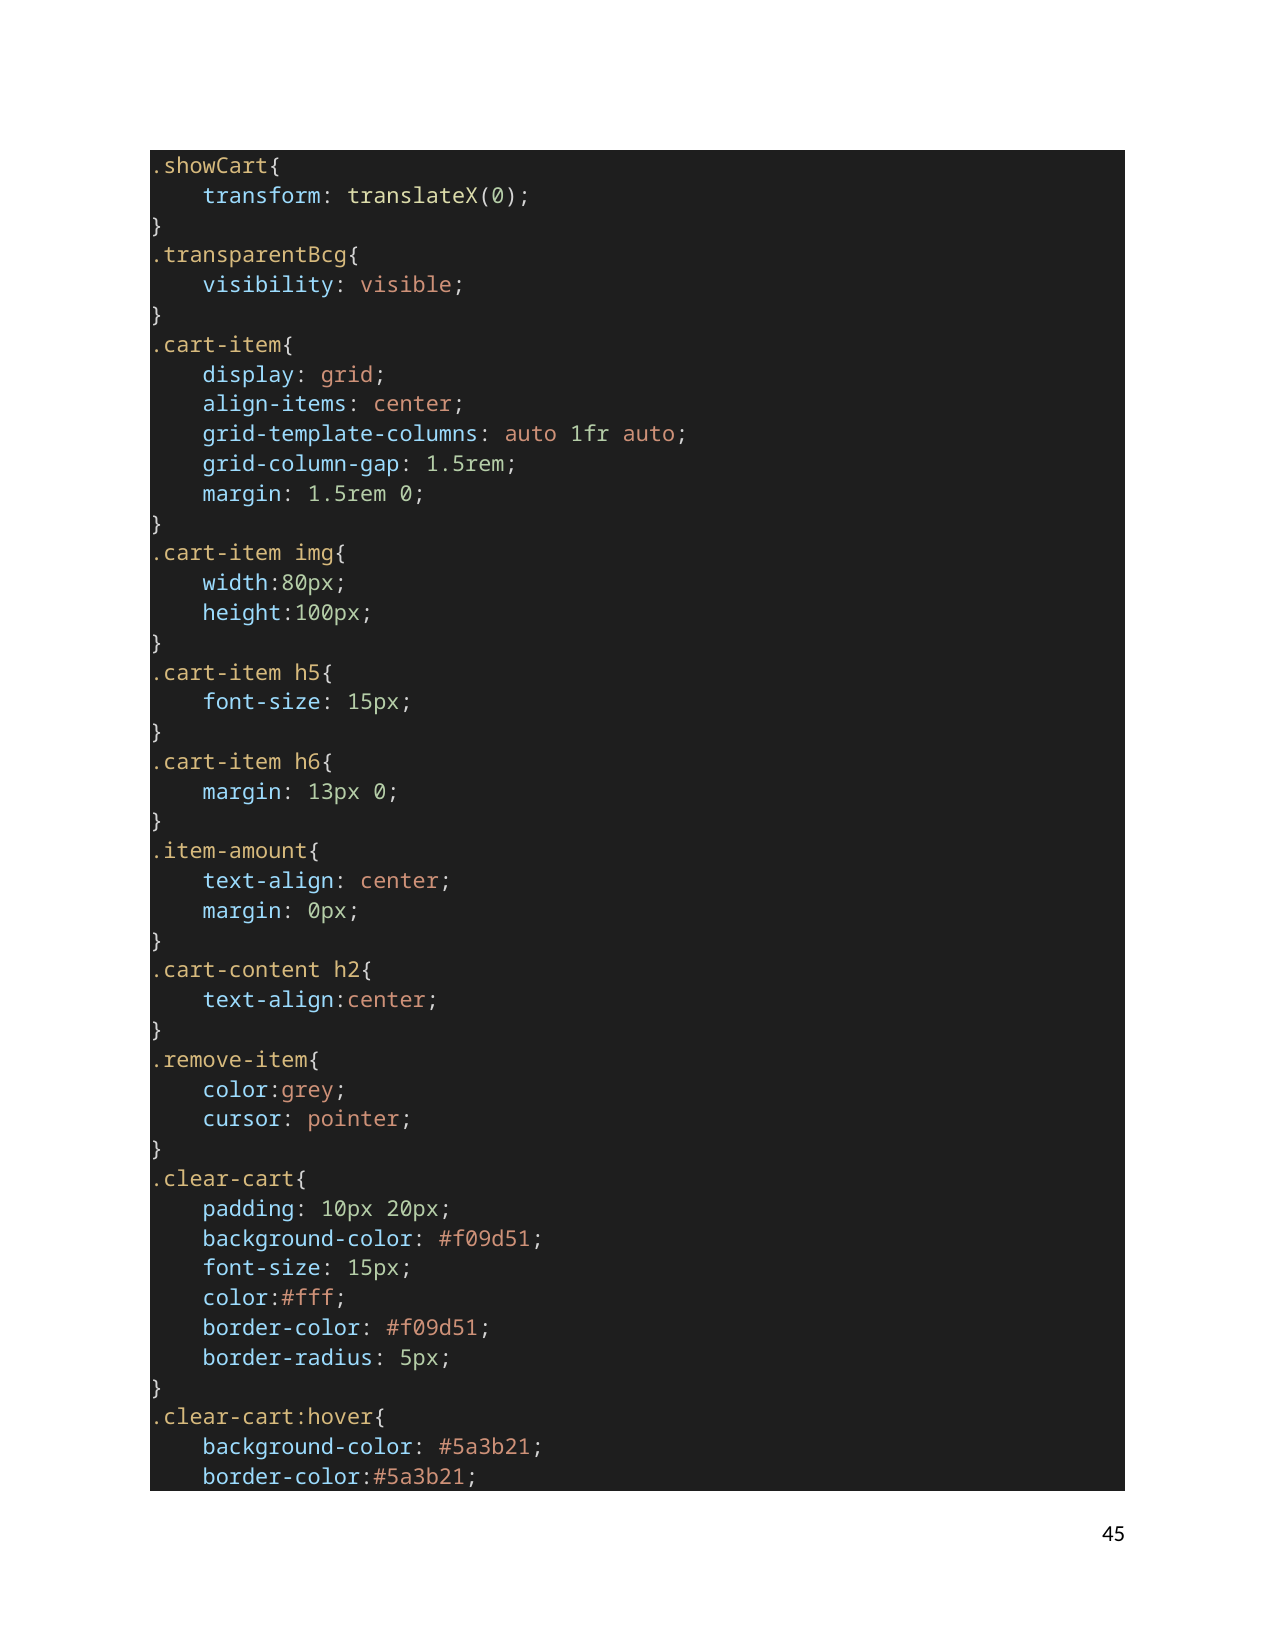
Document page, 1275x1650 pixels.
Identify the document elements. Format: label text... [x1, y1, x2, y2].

text text-align:center; [150, 984, 1125, 1014]
text text-align: center; [150, 865, 1125, 895]
text .remove-item{ [150, 1044, 1125, 1073]
text width:80px; [150, 567, 1125, 597]
text font-size: 15px; [150, 1252, 1125, 1282]
text } [150, 1371, 1125, 1401]
text } [150, 627, 1125, 656]
text padding: 10px 20px; [150, 1193, 1125, 1222]
text } [150, 805, 1125, 835]
text border-radius: 5px; [150, 1342, 1125, 1371]
text .cart-item{ [150, 329, 1125, 358]
text } [150, 1014, 1125, 1044]
text } [150, 716, 1125, 746]
text .clear-cart{ [150, 1163, 1125, 1193]
text margin: 13px 0; [150, 776, 1125, 805]
text background-color: #f09d51; [150, 1222, 1125, 1252]
text color:grey; [150, 1073, 1125, 1103]
text .transparentBcg{ [150, 239, 1125, 269]
text .clear-cart:hover{ [150, 1401, 1125, 1431]
text font-size: 15px; [150, 686, 1125, 716]
text border-color:#5a3b21; [150, 1461, 1125, 1491]
text .showCart{ [150, 150, 1125, 180]
text } [150, 924, 1125, 954]
text background-color: #5a3b21; [150, 1431, 1125, 1461]
text } [150, 507, 1125, 537]
text grid-column-gap: 1.5rem; [150, 448, 1125, 478]
text color:#fff; [150, 1282, 1125, 1312]
text .cart-item h5{ [150, 656, 1125, 686]
text .cart-content h2{ [150, 954, 1125, 984]
text margin: 1.5rem 0; [150, 478, 1125, 507]
text align-items: center; [150, 388, 1125, 418]
text .cart-item h6{ [150, 746, 1125, 776]
text border-color: #f09d51; [150, 1312, 1125, 1342]
text margin: 0px; [150, 895, 1125, 924]
text .cart-item img{ [150, 537, 1125, 567]
text } [150, 1133, 1125, 1163]
text grid-template-columns: auto 1fr auto; [150, 418, 1125, 448]
text .item-amount{ [150, 835, 1125, 865]
text } [150, 299, 1125, 329]
text transform: translateX(0); [150, 180, 1125, 209]
text height:100px; [150, 597, 1125, 627]
text cursor: pointer; [150, 1103, 1125, 1133]
text visibility: visible; [150, 269, 1125, 299]
text } [150, 209, 1125, 239]
text display: grid; [150, 358, 1125, 388]
